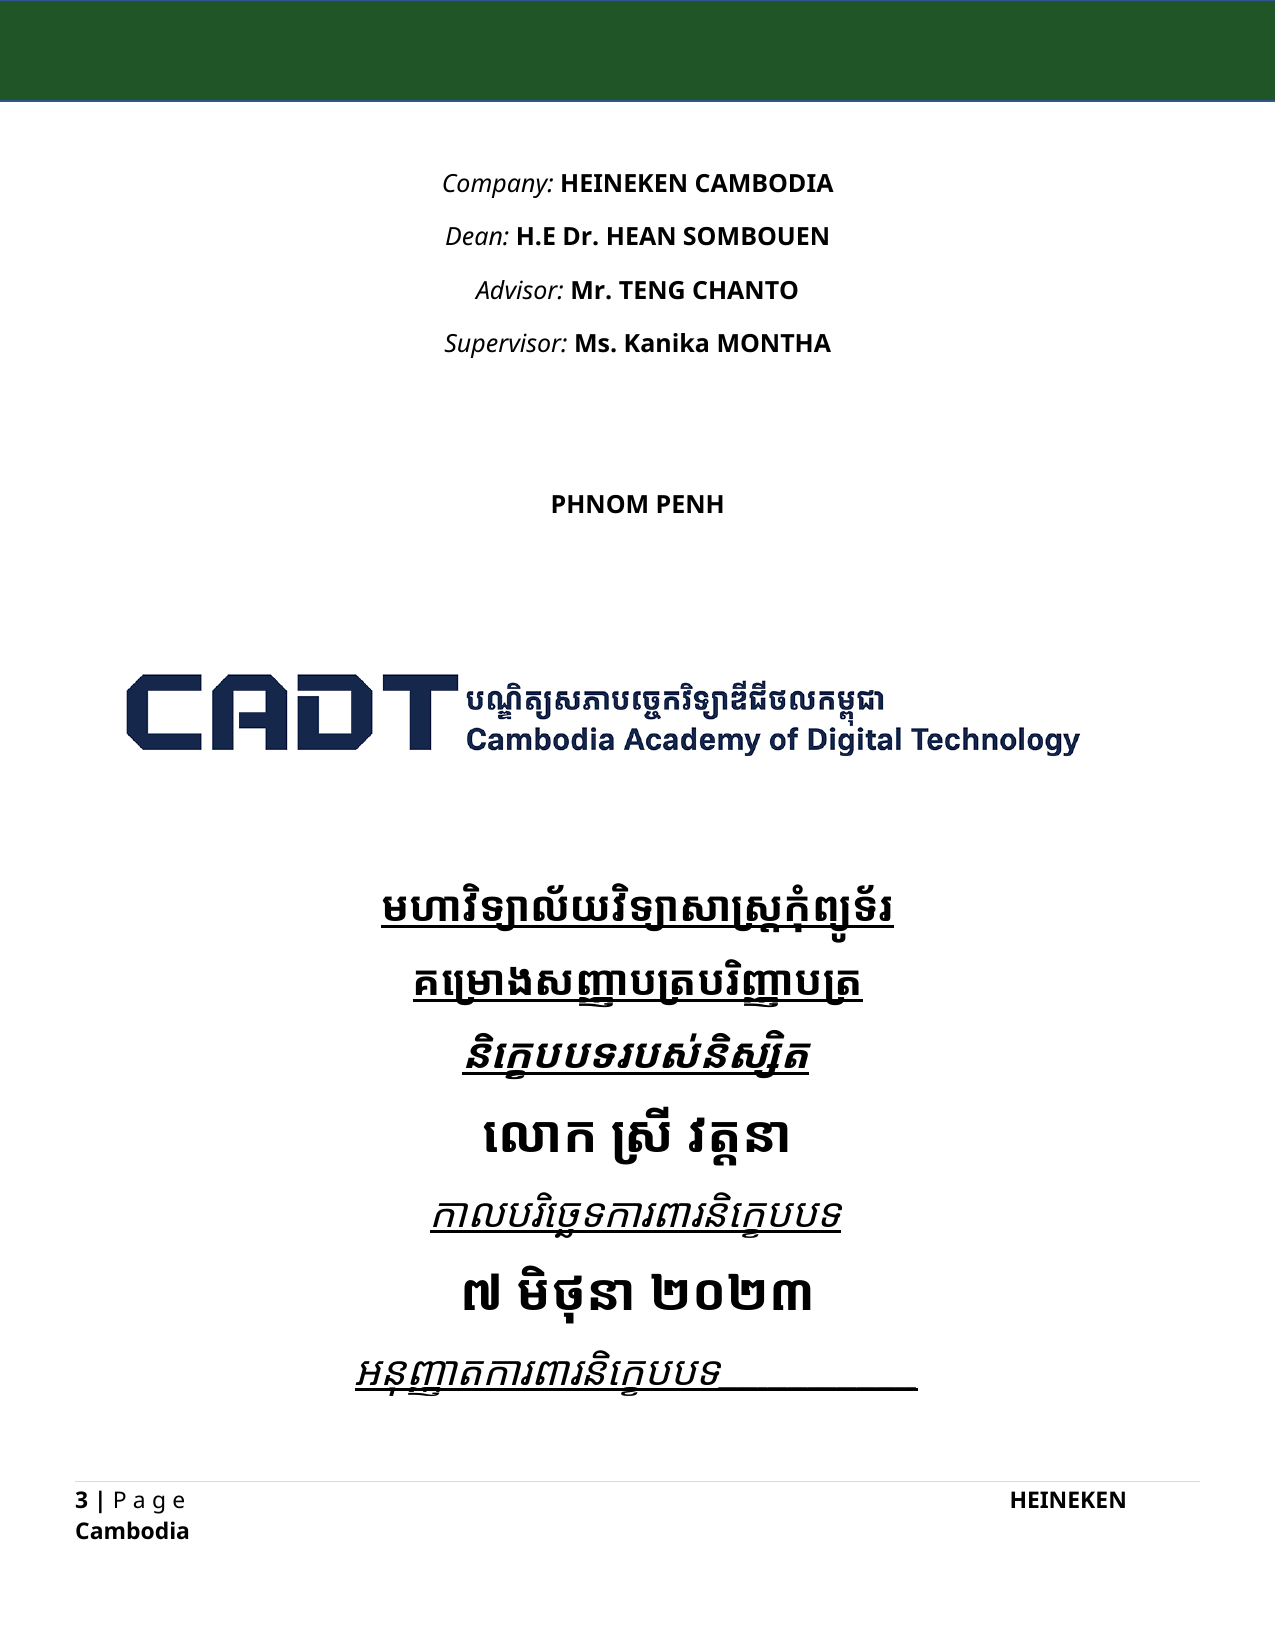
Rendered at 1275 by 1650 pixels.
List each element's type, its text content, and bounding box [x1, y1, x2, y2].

text គម្រោងសញ្ញាបត្របរិញ្ញាបត្រ [75, 951, 1200, 1007]
text មហាវិទ្យាល័យវិទ្យាសាស្ដ្រកុំព្យូទ័រ [75, 877, 1200, 934]
text កាលបរិច្ឆេទការពារនិក្ខេបបទ [75, 1184, 1200, 1239]
text Advisor: Mr. TENG CHANTO [75, 272, 1200, 307]
text និក្ខេបបទរបស់និស្សិត [75, 1024, 1200, 1081]
text ៧ មិថុនា ២០២៣ [75, 1256, 1200, 1325]
picture [109, 616, 1166, 811]
text Dean: H.E Dr. HEAN SOMBOUEN [75, 219, 1200, 253]
text លោក ស្រី វត្តនា [75, 1098, 1200, 1167]
text Company: HEINEKEN CAMBODIA [75, 166, 1200, 200]
text Supervisor: Ms. Kanika MONTHA [75, 326, 1200, 360]
text PHNOM PENH [75, 486, 1200, 520]
text អនុញ្ញាតការពារនិក្ខេបបទ____________________ [75, 1342, 1200, 1397]
